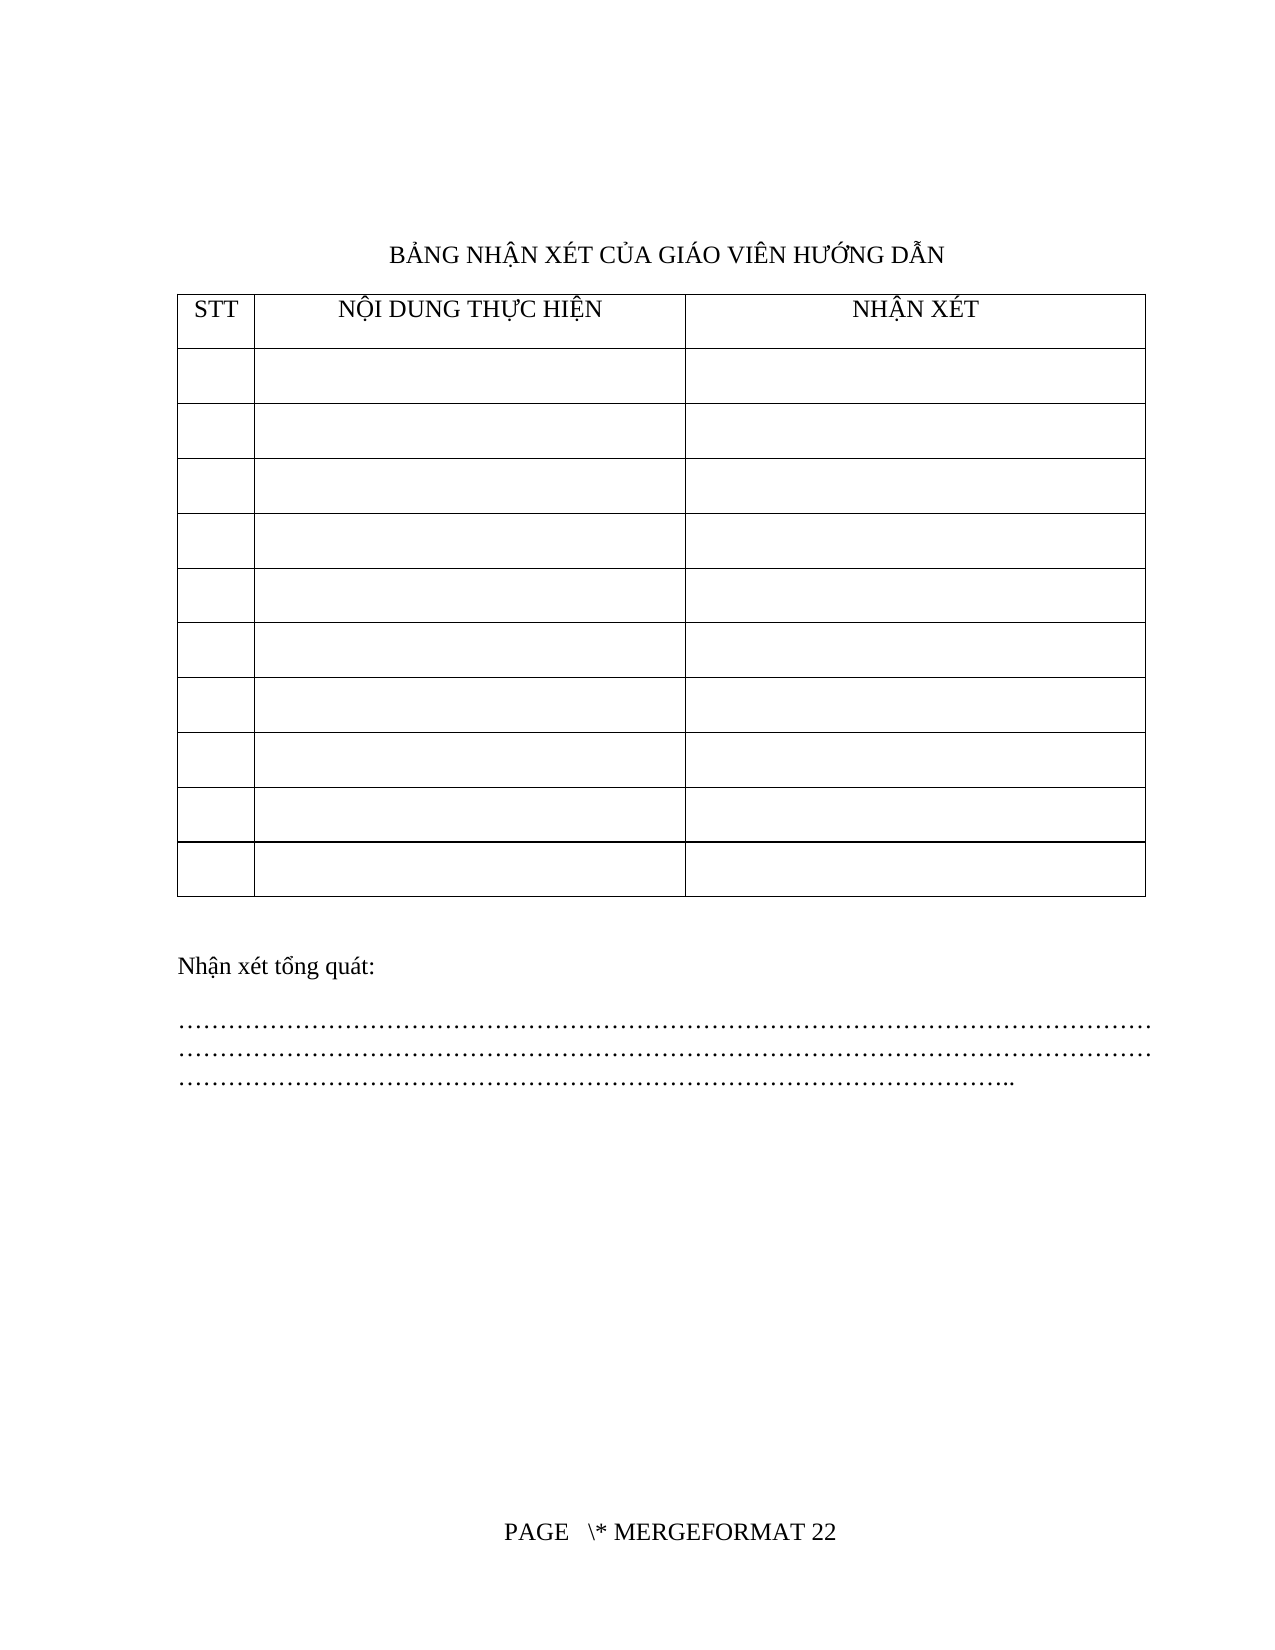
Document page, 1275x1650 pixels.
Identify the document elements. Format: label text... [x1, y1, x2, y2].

table_cell [686, 678, 1145, 732]
table_cell [686, 514, 1145, 567]
table_cell [178, 514, 254, 567]
table_cell [178, 459, 254, 513]
table_cell [178, 788, 254, 841]
table_cell [178, 569, 254, 622]
table_cell [178, 733, 254, 787]
table_header NHẬN XÉT [686, 295, 1145, 348]
table_cell [255, 404, 685, 458]
table_cell [255, 349, 685, 403]
table_cell [178, 623, 254, 677]
table_cell [686, 404, 1145, 458]
table_cell [255, 843, 685, 896]
table_cell [686, 623, 1145, 677]
text Nhận xét tổng quát: [177, 951, 1157, 980]
table_header STT [178, 295, 254, 348]
table_cell [686, 843, 1145, 896]
table_cell [178, 404, 254, 458]
table_cell [255, 459, 685, 513]
table_cell [686, 459, 1145, 513]
table_cell [686, 569, 1145, 622]
table_cell [178, 678, 254, 732]
table_cell [255, 569, 685, 622]
table_cell [178, 349, 254, 403]
text BẢNG NHẬN XÉT CỦA GIÁO VIÊN HƯỚNG DẪN [177, 240, 1157, 268]
table_cell [178, 843, 254, 896]
table_cell [255, 678, 685, 732]
table_cell [686, 788, 1145, 841]
text ……………………………………………………………………………………………………………………………………………………………………………………………………………………………………………………………………………………………………….. [177, 1005, 1157, 1091]
table_cell [255, 788, 685, 841]
table_cell [255, 733, 685, 787]
table_cell [255, 623, 685, 677]
table_header NỘI DUNG THỰC HIỆN [255, 295, 685, 348]
table_cell [255, 514, 685, 567]
table_cell [686, 733, 1145, 787]
table_cell [686, 349, 1145, 403]
